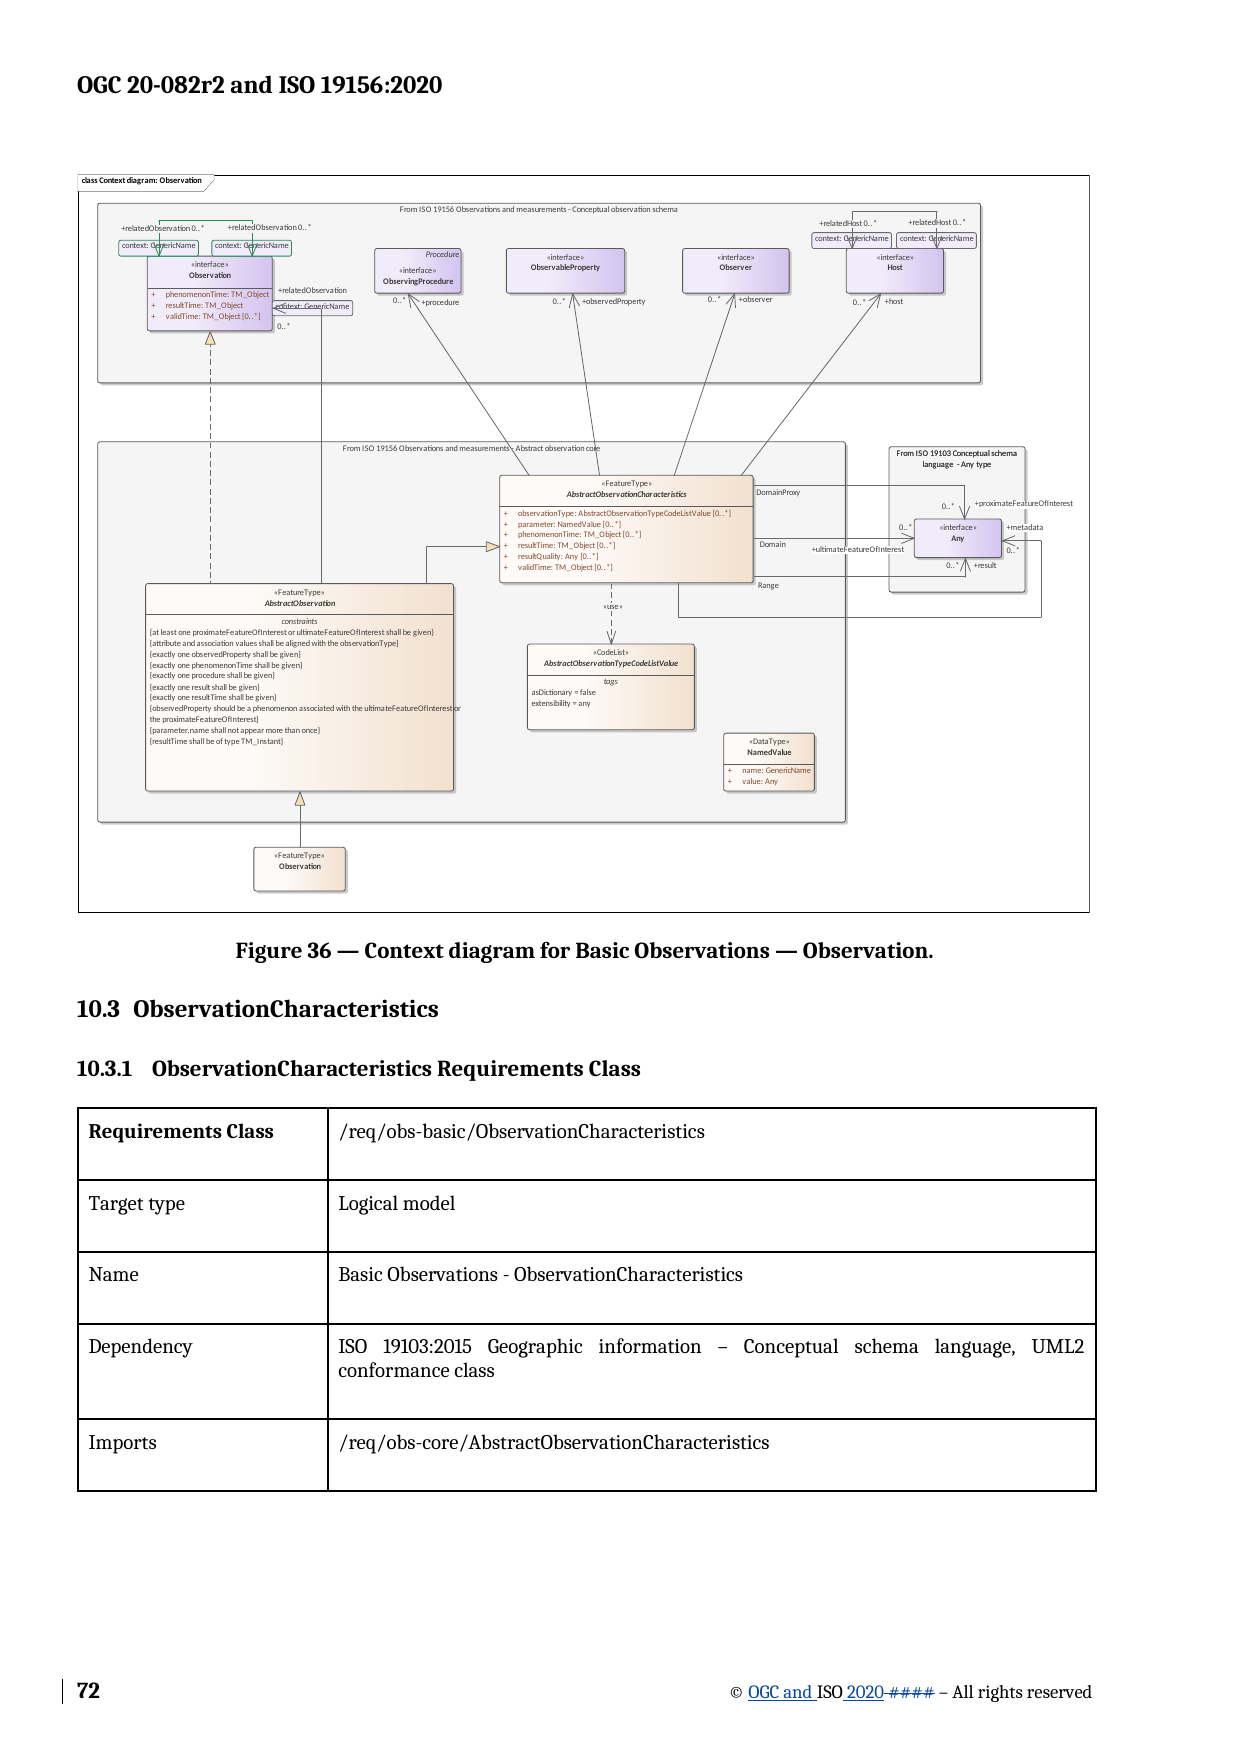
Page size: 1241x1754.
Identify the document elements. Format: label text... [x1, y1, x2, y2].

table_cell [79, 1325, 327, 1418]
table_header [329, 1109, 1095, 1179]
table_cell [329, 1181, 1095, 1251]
subtitle ObservationCharacteristics Requirements Class [77, 1055, 1092, 1082]
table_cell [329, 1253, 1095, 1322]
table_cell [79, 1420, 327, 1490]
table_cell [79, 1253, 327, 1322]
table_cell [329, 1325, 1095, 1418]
subtitle ObservationCharacteristics [77, 995, 1092, 1024]
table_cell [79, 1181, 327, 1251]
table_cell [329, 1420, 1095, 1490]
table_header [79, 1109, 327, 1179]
text Figure 36 — Context diagram for Basic Observations — Observation. [77, 938, 1092, 964]
